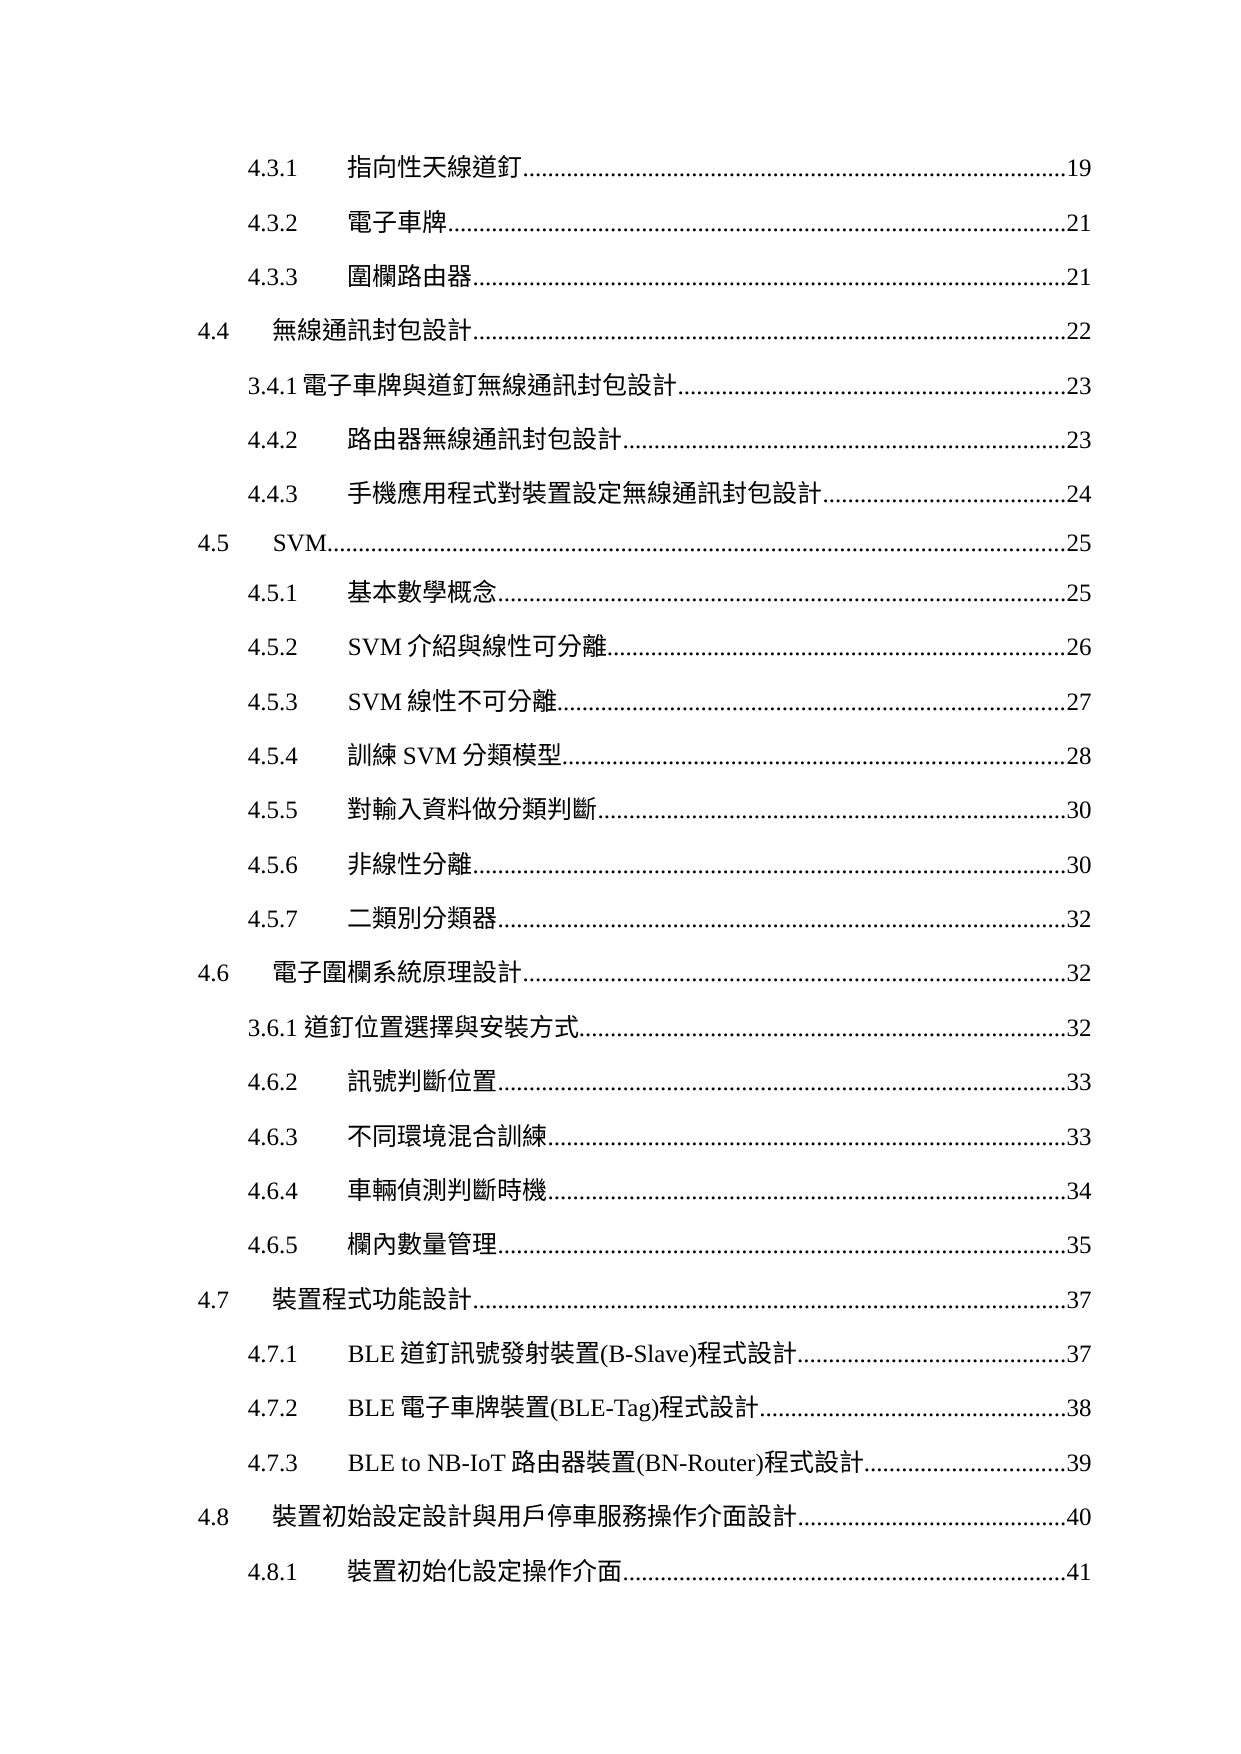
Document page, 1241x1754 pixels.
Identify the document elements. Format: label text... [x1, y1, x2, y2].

text 4.3.2 電子車牌 21 [248, 202, 1092, 238]
text 4.5.2 SVM介紹與線性可分離 26 [248, 627, 1092, 663]
text 4.3.1 指向性天線道釘 19 [248, 148, 1092, 184]
text 4.4 無線通訊封包設計 22 [198, 311, 1092, 347]
text 4.5 SVM 25 [198, 528, 1092, 557]
text 4.5.3 SVM線性不可分離 27 [248, 681, 1092, 717]
text 4.8.1 裝置初始化設定操作介面 41 [248, 1551, 1092, 1587]
text 4.7 裝置程式功能設計 37 [198, 1279, 1092, 1315]
text 4.6 電子圍欄系統原理設計 32 [198, 953, 1092, 989]
text 4.4.3 手機應用程式對裝置設定無線通訊封包設計 24 [248, 474, 1092, 510]
text 4.5.4 訓練SVM分類模型 28 [248, 735, 1092, 772]
text 4.5.1 基本數學概念 25 [248, 572, 1092, 608]
text 4.7.3 BLE to NB-IoT路由器裝置(BN-Router)程式設計 39 [248, 1442, 1092, 1478]
text 4.6.3 不同環境混合訓練 33 [248, 1116, 1092, 1152]
text 4.6.5 欄內數量管理 35 [248, 1225, 1092, 1261]
text 4.5.5 對輸入資料做分類判斷 30 [248, 790, 1092, 826]
text 4.7.1 BLE道釘訊號發射裝置(B-Slave)程式設計 37 [248, 1333, 1092, 1370]
text 3.4.1電子車牌與道釘無線通訊封包設計 23 [248, 365, 1092, 401]
text 4.5.6 非線性分離 30 [248, 844, 1092, 880]
text 4.8 裝置初始設定設計與用戶停車服務操作介面設計 40 [198, 1497, 1092, 1533]
text 4.3.3 圍欄路由器 21 [248, 256, 1092, 293]
text 4.7.2 BLE電子車牌裝置(BLE-Tag)程式設計 38 [248, 1388, 1092, 1424]
text 4.6.2 訊號判斷位置 33 [248, 1062, 1092, 1098]
text 3.6.1 道釘位置選擇與安裝方式 32 [248, 1007, 1092, 1043]
text 4.6.4 車輛偵測判斷時機 34 [248, 1170, 1092, 1207]
text 4.4.2 路由器無線通訊封包設計 23 [248, 419, 1092, 456]
text 4.5.7 二類別分類器 32 [248, 898, 1092, 935]
